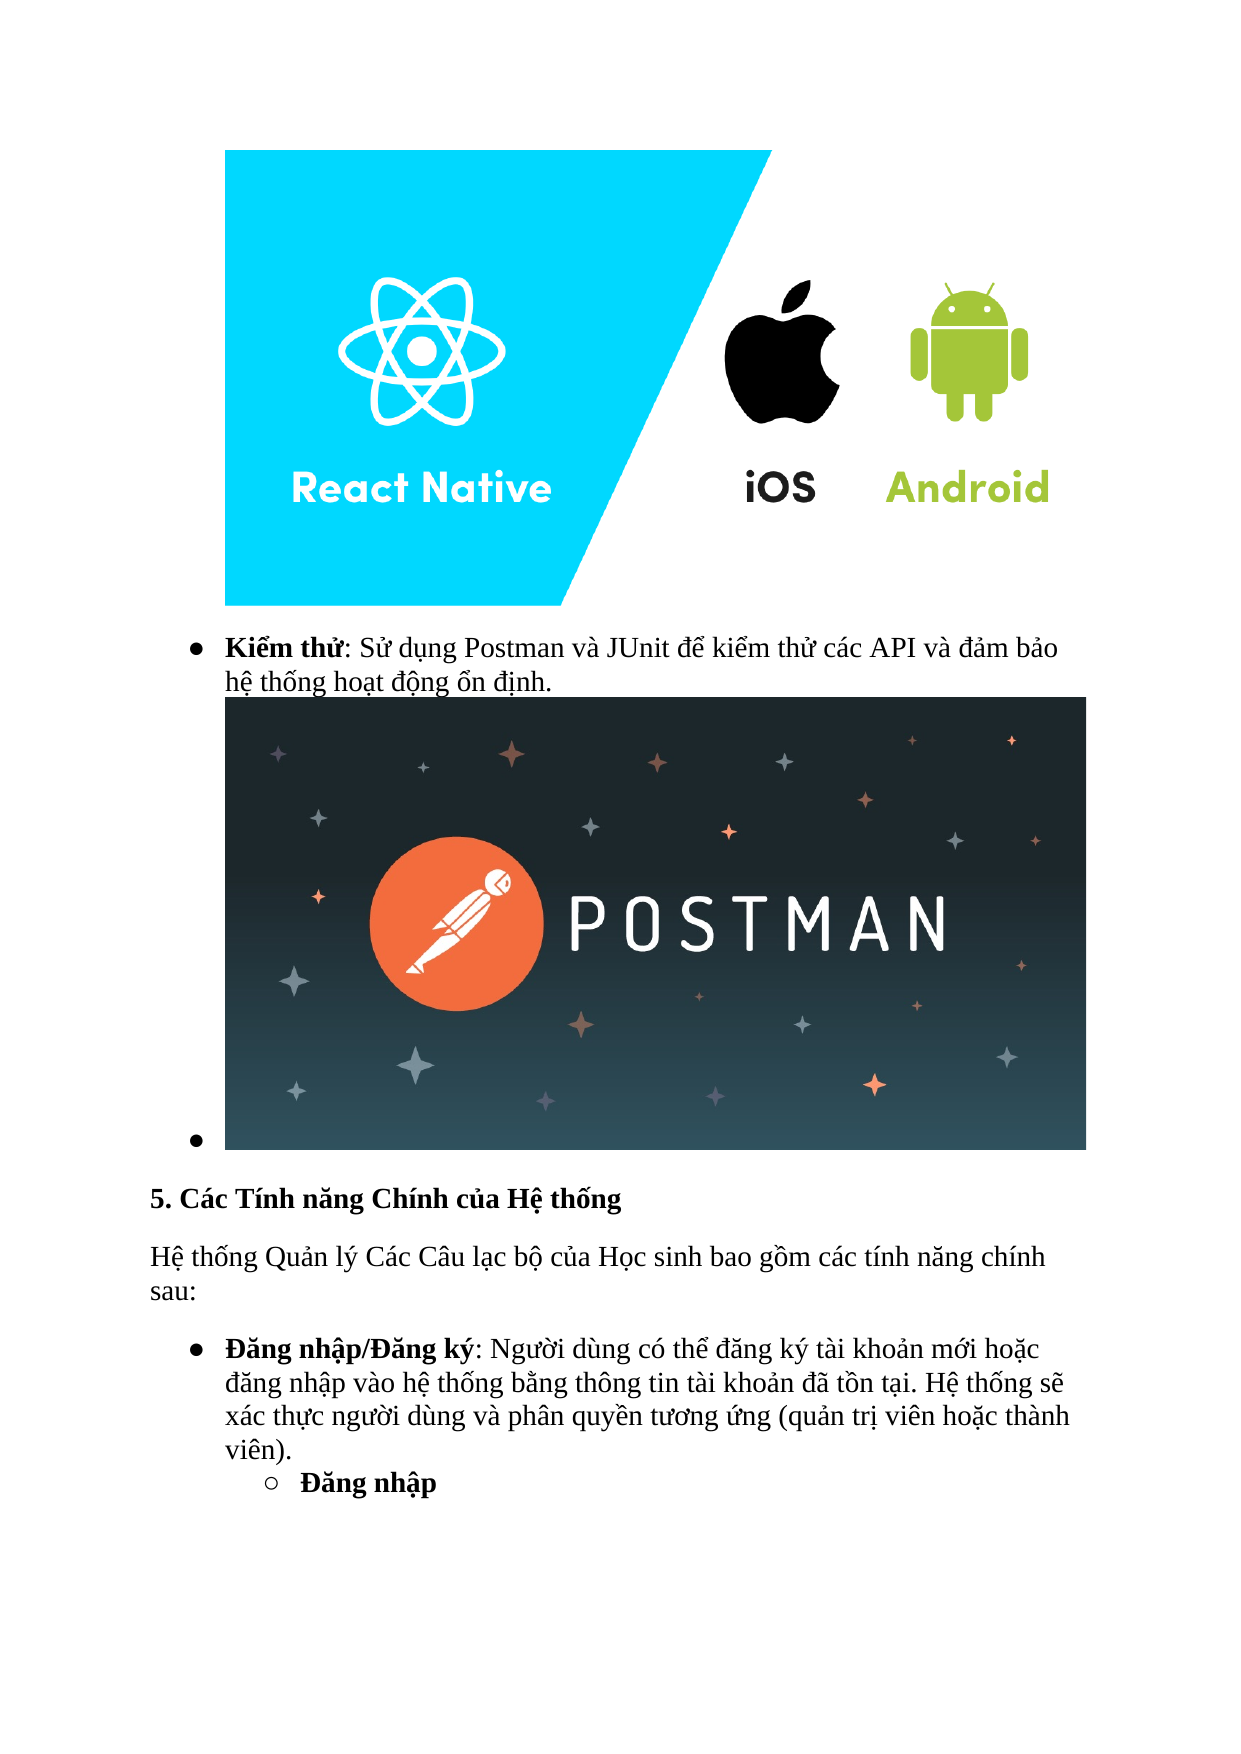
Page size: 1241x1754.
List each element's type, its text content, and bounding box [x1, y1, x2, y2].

picture [225, 697, 1087, 1150]
picture [225, 150, 1096, 606]
list Đăng nhập [262, 1466, 1090, 1499]
text Hệ thống Quản lý Các Câu lạc bộ của Học sinh bao gồm các tính năng chính sau: [150, 1239, 1090, 1306]
list Đăng nhập/Đăng ký: Người dùng có thể đăng ký tài khoản mới hoặc đăng nhập vào hệ thống bằng thông tin tài khoản đã tồn tại. Hệ thống sẽ xác thực người dùng và phân quyền tương ứng (quản trị viên hoặc thành viên). [187, 1331, 1090, 1466]
list Kiểm thử: Sử dụng Postman và JUnit để kiểm thử các API và đảm bảo hệ thống hoạt động ổn định. [187, 630, 1090, 697]
subtitle 5. Các Tính năng Chính của Hệ thống [150, 1181, 1090, 1214]
